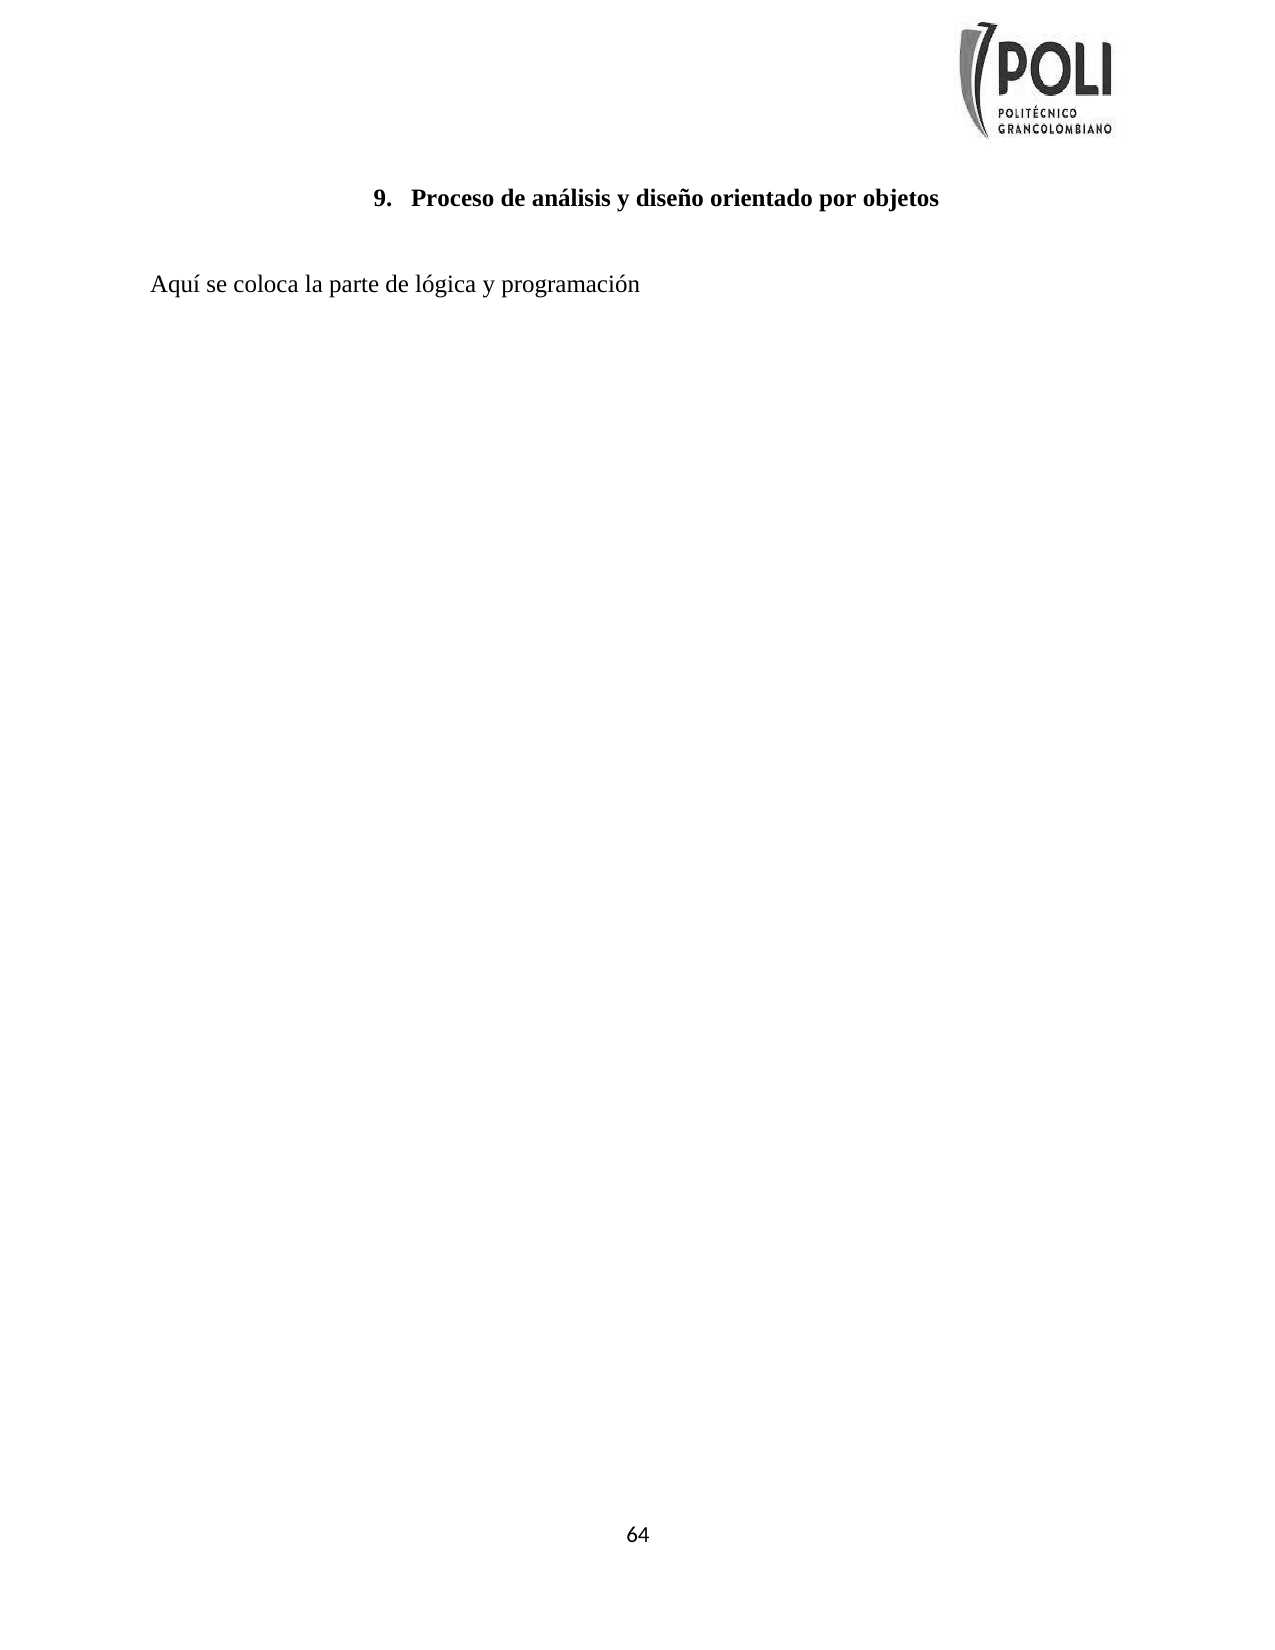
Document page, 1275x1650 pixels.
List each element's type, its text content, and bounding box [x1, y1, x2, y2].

text Aquí se coloca la parte de lógica y programación [150, 269, 1125, 298]
subtitle Proceso de análisis y diseño orientado por objetos [187, 183, 1125, 212]
picture [946, 16, 1125, 154]
